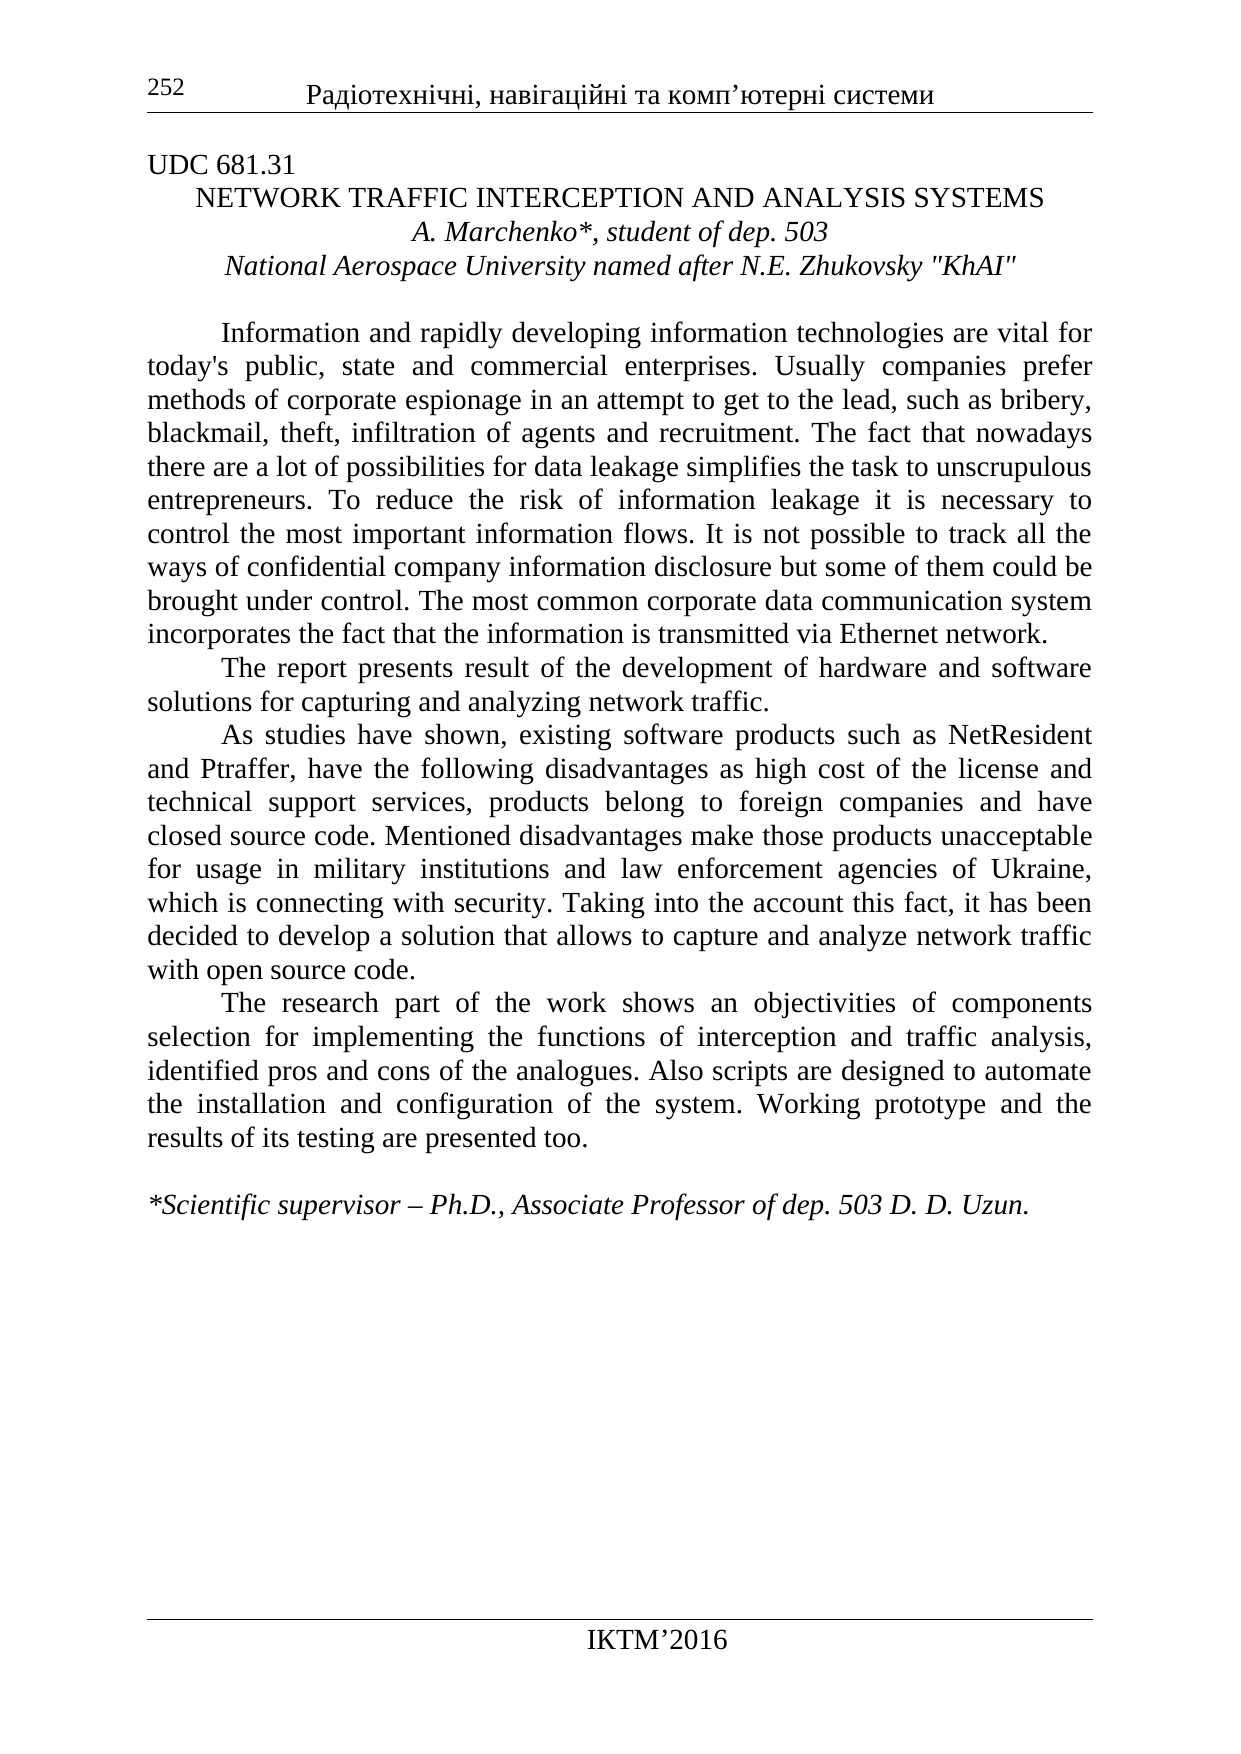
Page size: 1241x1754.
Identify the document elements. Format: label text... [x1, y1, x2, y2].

text National Aerospace University named after N.E. Zhukovsky "KhAI" [147, 248, 1093, 281]
text As studies have shown, existing software products such as NetResident and Ptraffer, have the following disadvantages as high cost of the license and technical support services, products belong to foreign companies and have closed source code. Mentioned disadvantages make those products unacceptable for usage in military institutions and law enforcement agencies of Ukraine, which is connecting with security. Taking into the account this fact, it has been decided to develop a solution that allows to capture and analyze network traffic with open source code. [147, 717, 1093, 986]
text UDC 681.31 [147, 147, 1093, 181]
text The research part of the work shows an objectivities of components selection for implementing the functions of interception and traffic analysis, identified pros and cons of the analogues. Also scripts are designed to automate the installation and configuration of the system. Working prototype and the results of its testing are presented too. [147, 986, 1093, 1153]
text A. Marchenko*, student of dep. 503 [147, 214, 1093, 248]
text The report presents result of the development of hardware and software solutions for capturing and analyzing network traffic. [147, 650, 1093, 717]
text *Scientific supervisor – Ph.D., Associate Professor of dep. 503 D. D. Uzun. [147, 1187, 1093, 1220]
text NETWORK TRAFFIC INTERCEPTION AND ANALYSIS SYSTEMS [147, 181, 1093, 214]
text Information and rapidly developing information technologies are vital for today's public, state and commercial enterprises. Usually companies prefer methods of corporate espionage in an attempt to get to the lead, such as bribery, blackmail, theft, infiltration of agents and recruitment. The fact that nowadays there are a lot of possibilities for data leakage simplifies the task to unscrupulous entrepreneurs. To reduce the risk of information leakage it is necessary to control the most important information flows. It is not possible to track all the ways of confidential company information disclosure but some of them could be brought under control. The most common corporate data communication system incorporates the fact that the information is transmitted via Ethernet network. [147, 315, 1093, 650]
